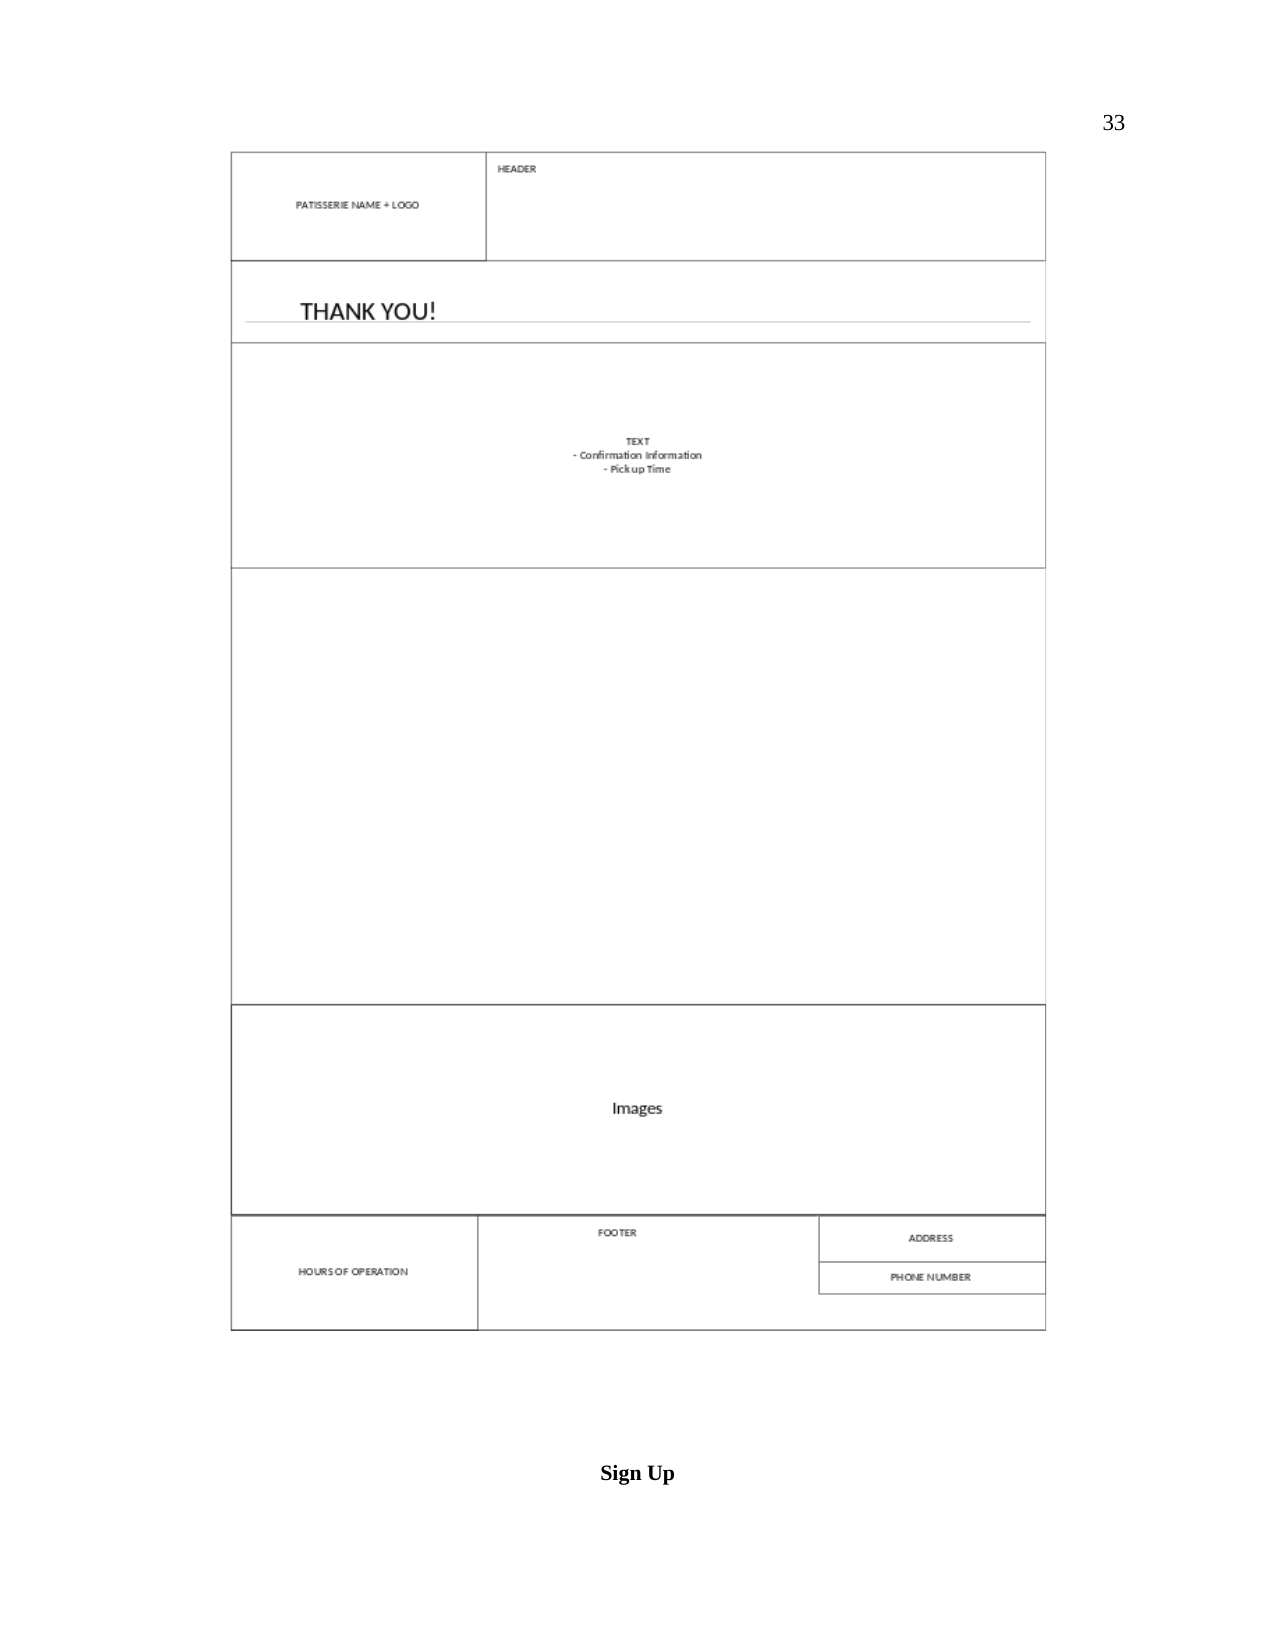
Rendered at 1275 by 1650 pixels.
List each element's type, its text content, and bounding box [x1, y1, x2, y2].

text Sign Up [150, 1460, 1125, 1485]
